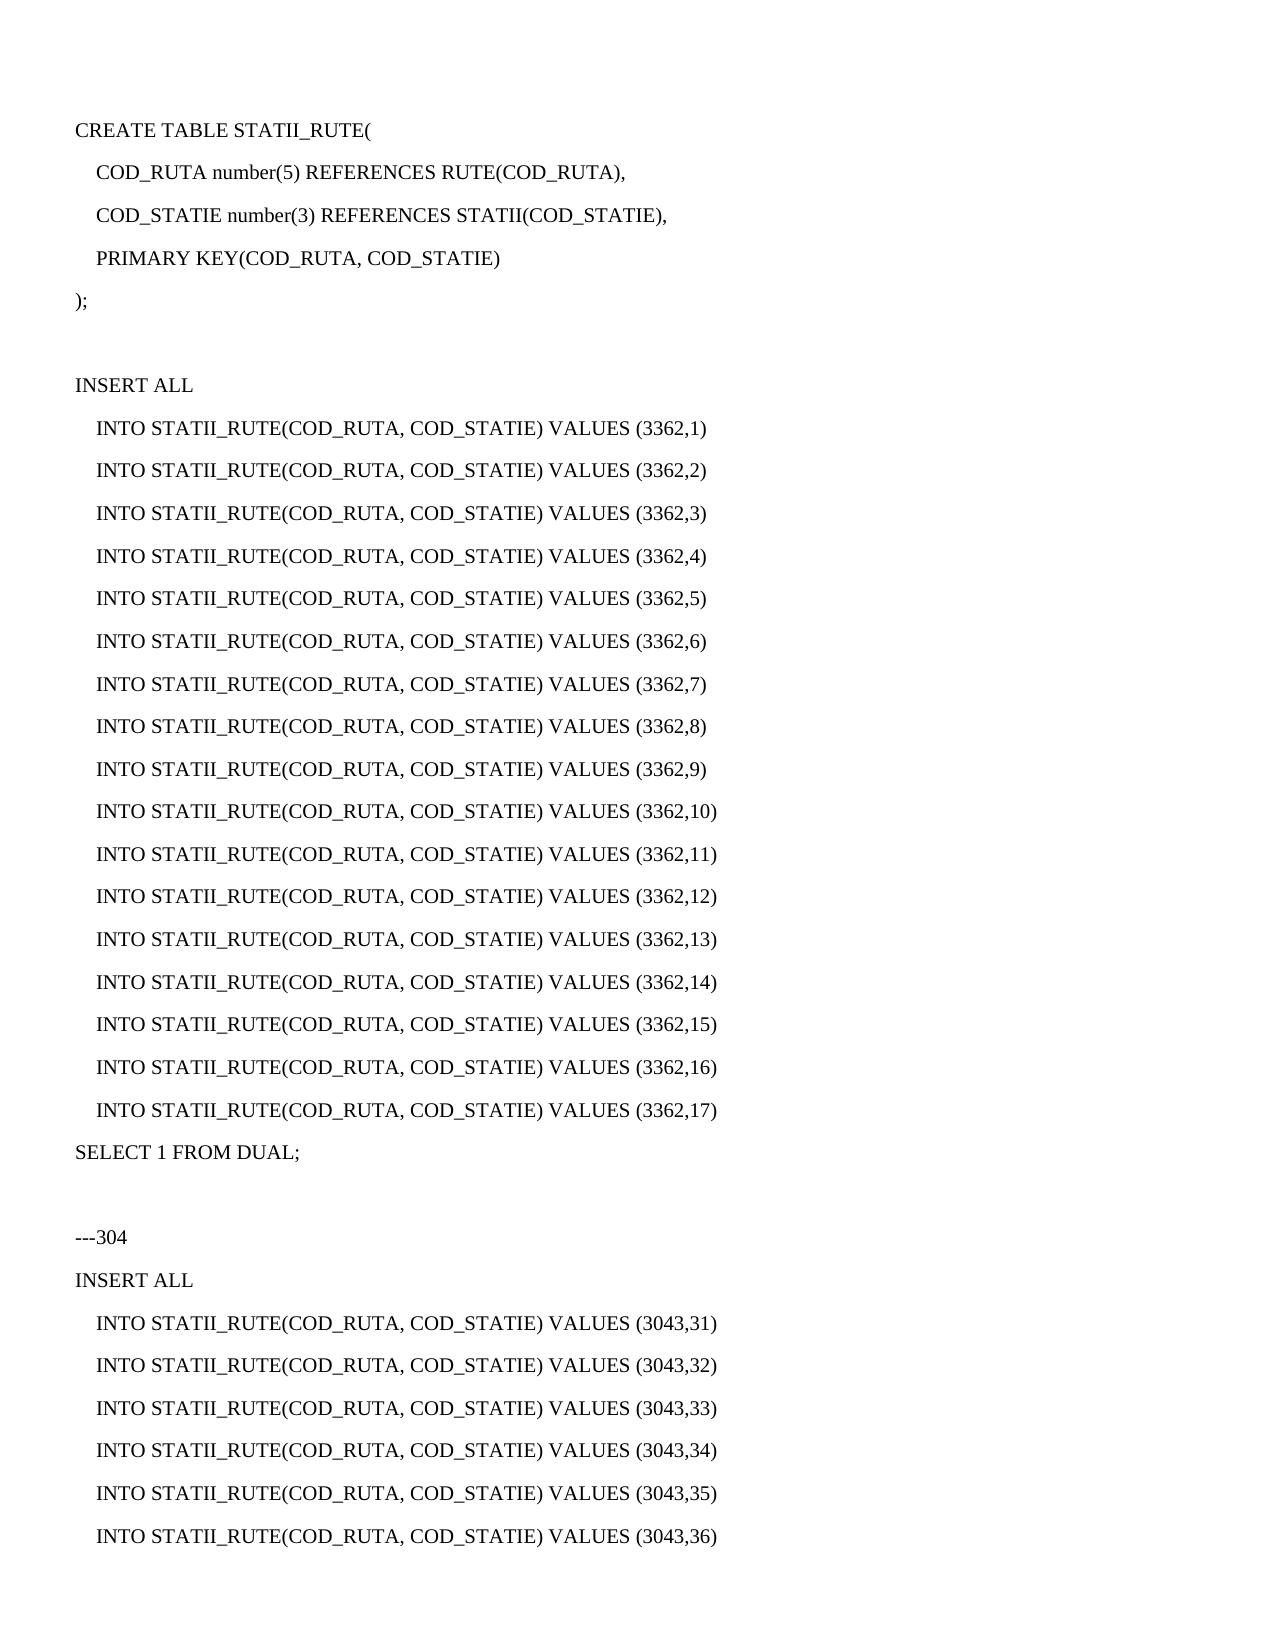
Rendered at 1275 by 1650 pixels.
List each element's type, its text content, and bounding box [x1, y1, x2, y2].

text INTO STATII_RUTE(COD_RUTA, COD_STATIE) VALUES (3043,32) [75, 1353, 1200, 1377]
text INTO STATII_RUTE(COD_RUTA, COD_STATIE) VALUES (3362,10) [75, 799, 1200, 823]
text CREATE TABLE STATII_RUTE( [75, 118, 1200, 142]
text INTO STATII_RUTE(COD_RUTA, COD_STATIE) VALUES (3362,6) [75, 629, 1200, 653]
text INTO STATII_RUTE(COD_RUTA, COD_STATIE) VALUES (3362,7) [75, 671, 1200, 696]
text COD_RUTA number(5) REFERENCES RUTE(COD_RUTA), [75, 160, 1200, 184]
text INTO STATII_RUTE(COD_RUTA, COD_STATIE) VALUES (3043,36) [75, 1523, 1200, 1548]
text INTO STATII_RUTE(COD_RUTA, COD_STATIE) VALUES (3043,34) [75, 1438, 1200, 1462]
text INTO STATII_RUTE(COD_RUTA, COD_STATIE) VALUES (3362,17) [75, 1097, 1200, 1122]
text INTO STATII_RUTE(COD_RUTA, COD_STATIE) VALUES (3362,16) [75, 1055, 1200, 1079]
text INTO STATII_RUTE(COD_RUTA, COD_STATIE) VALUES (3362,14) [75, 970, 1200, 994]
text COD_STATIE number(3) REFERENCES STATII(COD_STATIE), [75, 203, 1200, 227]
text INTO STATII_RUTE(COD_RUTA, COD_STATIE) VALUES (3362,9) [75, 757, 1200, 781]
text INTO STATII_RUTE(COD_RUTA, COD_STATIE) VALUES (3362,15) [75, 1012, 1200, 1036]
text INTO STATII_RUTE(COD_RUTA, COD_STATIE) VALUES (3362,8) [75, 714, 1200, 738]
text INTO STATII_RUTE(COD_RUTA, COD_STATIE) VALUES (3362,1) [75, 416, 1200, 440]
text SELECT 1 FROM DUAL; [75, 1140, 1200, 1164]
text INTO STATII_RUTE(COD_RUTA, COD_STATIE) VALUES (3362,12) [75, 884, 1200, 908]
text INTO STATII_RUTE(COD_RUTA, COD_STATIE) VALUES (3362,11) [75, 842, 1200, 866]
text INTO STATII_RUTE(COD_RUTA, COD_STATIE) VALUES (3362,4) [75, 544, 1200, 568]
text INTO STATII_RUTE(COD_RUTA, COD_STATIE) VALUES (3362,5) [75, 586, 1200, 610]
text PRIMARY KEY(COD_RUTA, COD_STATIE) [75, 245, 1200, 269]
text INTO STATII_RUTE(COD_RUTA, COD_STATIE) VALUES (3043,33) [75, 1396, 1200, 1420]
text INTO STATII_RUTE(COD_RUTA, COD_STATIE) VALUES (3362,3) [75, 501, 1200, 525]
text INTO STATII_RUTE(COD_RUTA, COD_STATIE) VALUES (3362,13) [75, 927, 1200, 951]
text INSERT ALL [75, 373, 1200, 397]
text ---304 [75, 1225, 1200, 1249]
text INTO STATII_RUTE(COD_RUTA, COD_STATIE) VALUES (3043,35) [75, 1481, 1200, 1505]
text INTO STATII_RUTE(COD_RUTA, COD_STATIE) VALUES (3362,2) [75, 458, 1200, 482]
text INSERT ALL [75, 1268, 1200, 1292]
text INTO STATII_RUTE(COD_RUTA, COD_STATIE) VALUES (3043,31) [75, 1311, 1200, 1334]
text ); [75, 288, 1200, 312]
